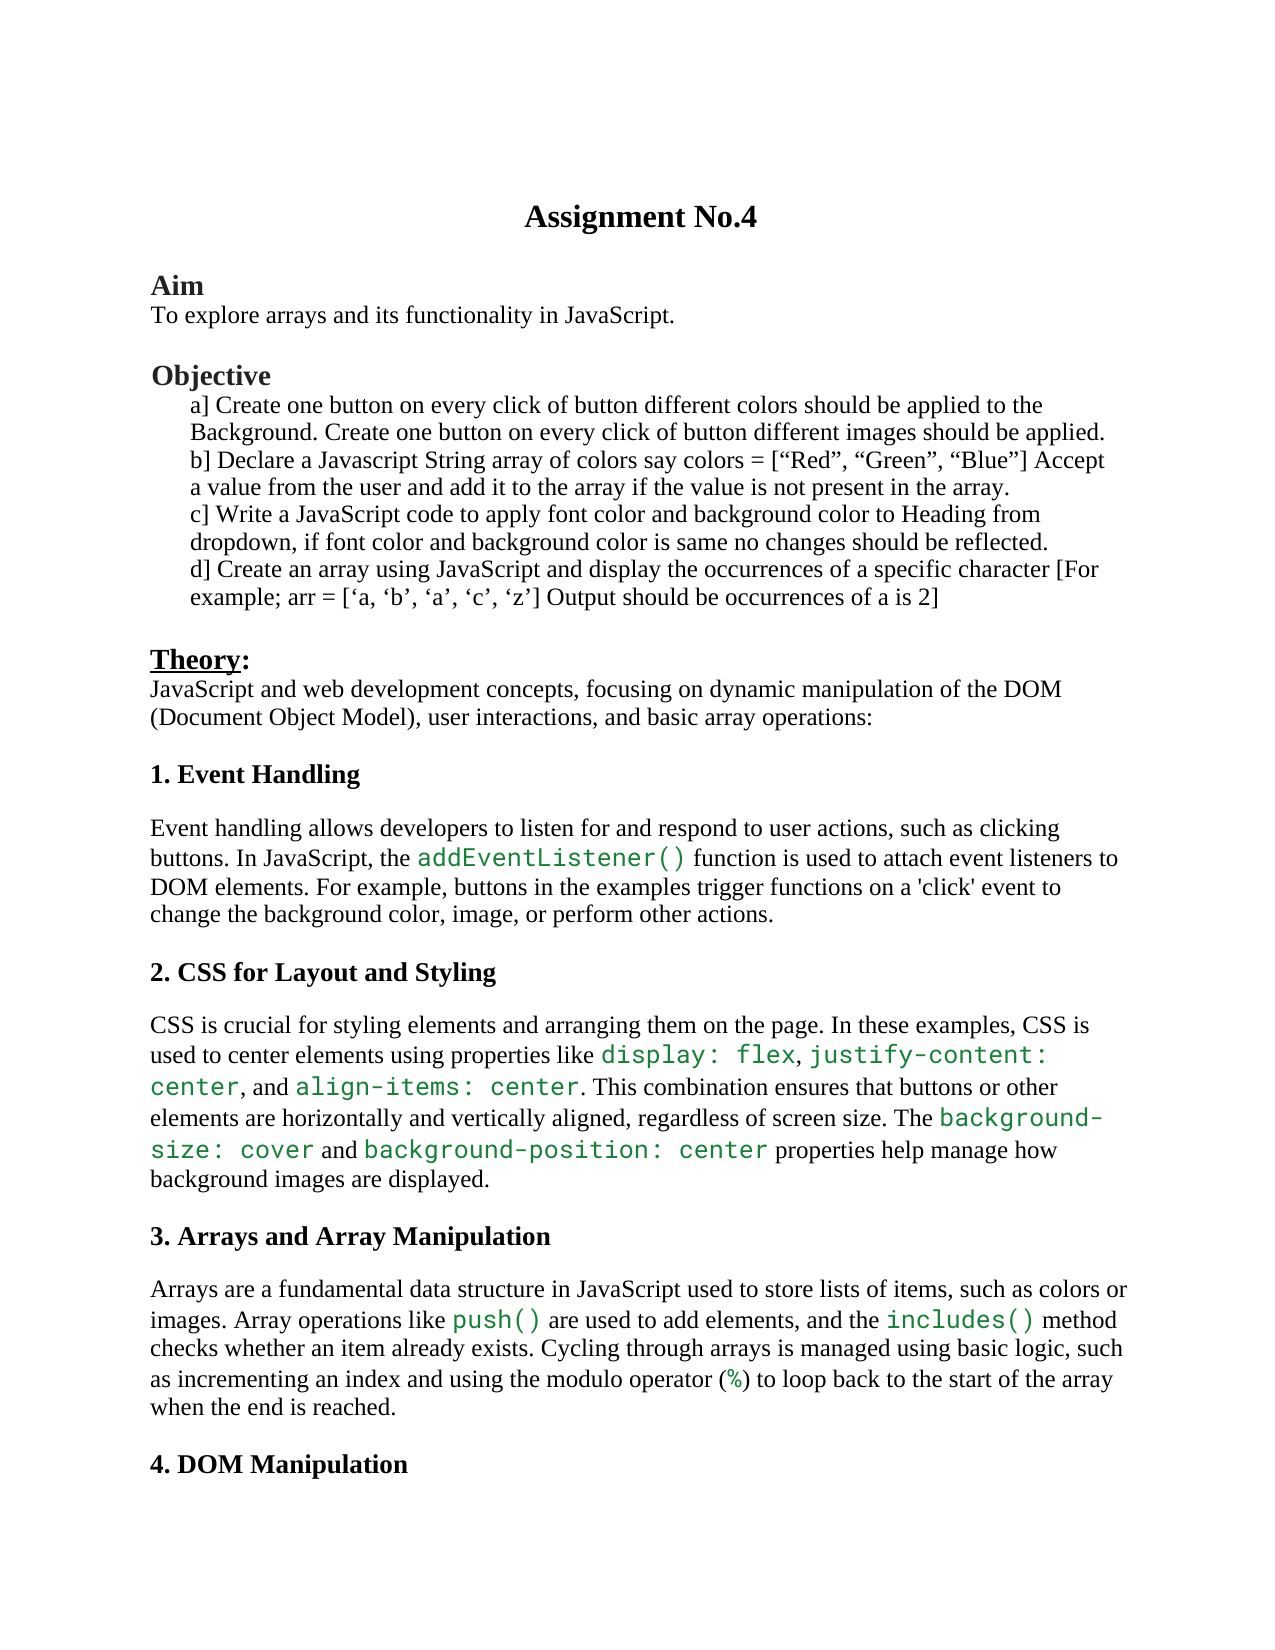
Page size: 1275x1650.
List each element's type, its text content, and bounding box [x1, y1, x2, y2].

text Background. Create one button on every click of button different images should be applied. [190, 419, 1131, 446]
subtitle 4. DOM Manipulation [150, 1450, 1131, 1480]
text JavaScript and web development concepts, focusing on dynamic manipulation of the DOM (Document Object Model), user interactions, and basic array operations: [150, 676, 1131, 731]
text Aim [150, 268, 1131, 301]
text Event handling allows developers to listen for and respond to user actions, such as clicking buttons. In JavaScript, the addEventListener() function is used to attach event listeners to DOM elements. For example, buttons in the examples trigger functions on a 'click' event to change the background color, image, or perform other actions. [150, 814, 1131, 928]
subtitle 1. Event Handling [150, 760, 1131, 789]
text b] Declare a Javascript String array of colors say colors = [“Red”, “Green”, “Blue”] Accept [190, 446, 1131, 473]
text Arrays are a fundamental data structure in JavaScript used to store lists of items, such as colors or images. Array operations like push() are used to add elements, and the includes() method checks whether an item already exists. Cycling through arrays is managed using basic logic, such as incrementing an index and using the modulo operator (%) to loop back to the start of the array when the end is reached. [150, 1276, 1131, 1421]
text dropdown, if font color and background color is same no changes should be reflected. [190, 528, 1131, 556]
subtitle 2. CSS for Layout and Styling [150, 957, 1131, 987]
text example; arr = [‘a, ‘b’, ‘a’, ‘c’, ‘z’] Output should be occurrences of a is 2] [190, 583, 1131, 611]
text Theory: [150, 644, 1131, 676]
text To explore arrays and its functionality in JavaScript. [150, 301, 1127, 329]
text d] Create an array using JavaScript and display the occurrences of a specific character [For [190, 556, 1131, 583]
text Objective [151, 358, 1131, 391]
subtitle Assignment No.4 [150, 198, 1131, 235]
text CSS is crucial for styling elements and arranging them on the page. In these examples, CSS is used to center elements using properties like display: flex, justify-content: center, and align-items: center. This combination ensures that buttons or other elements are horizontally and vertically aligned, regardless of screen size. The background-size: cover and background-position: center properties help manage how background images are displayed. [150, 1012, 1131, 1192]
text a value from the user and add it to the array if the value is not present in the array. [190, 474, 1131, 501]
subtitle 3. Arrays and Array Manipulation [150, 1222, 1131, 1251]
text a] Create one button on every click of button different colors should be applied to the [190, 391, 1131, 419]
text c] Write a JavaScript code to apply font color and background color to Heading from [190, 501, 1131, 528]
